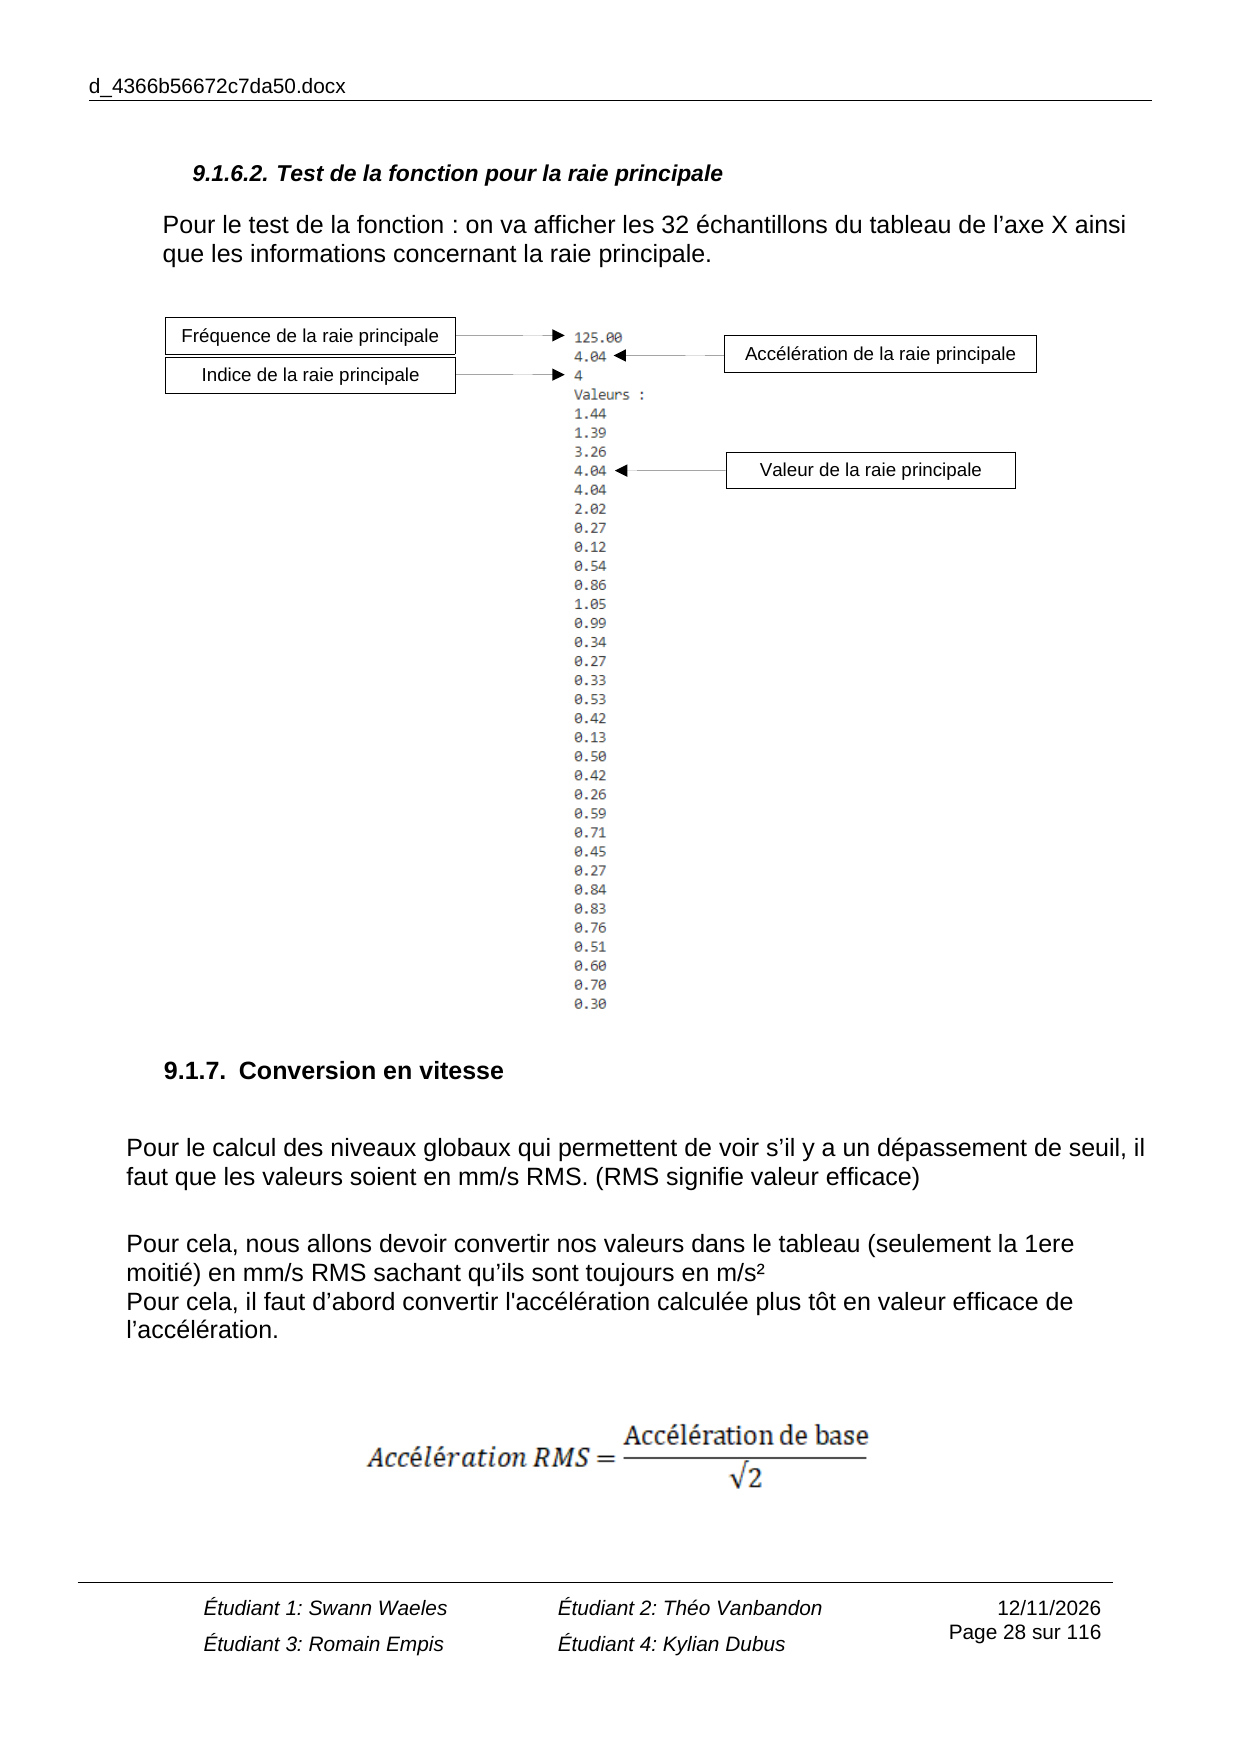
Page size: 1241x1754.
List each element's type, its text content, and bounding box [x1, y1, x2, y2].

subtitle Conversion en vitesse [164, 1056, 1152, 1084]
subtitle Test de la fonction pour la raie principale [192, 160, 1152, 187]
picture [353, 1404, 887, 1508]
text Pour cela, nous allons devoir convertir nos valeurs dans le tableau (seulement la 1ere moitié) en mm/s RMS sachant qu’ils sont toujours en m/s² [126, 1229, 1152, 1287]
picture [564, 328, 676, 1020]
text Pour le test de la fonction : on va afficher les 32 échantillons du tableau de l’axe X ainsi que les informations concernant la raie principale. [162, 211, 1152, 268]
text Pour cela, il faut d’abord convertir l'accélération calculée plus tôt en valeur efficace de l’accélération. [126, 1287, 1152, 1344]
text Pour le calcul des niveaux globaux qui permettent de voir s’il y a un dépassement de seuil, il faut que les valeurs soient en mm/s RMS. (RMS signifie valeur efficace) [126, 1133, 1152, 1191]
